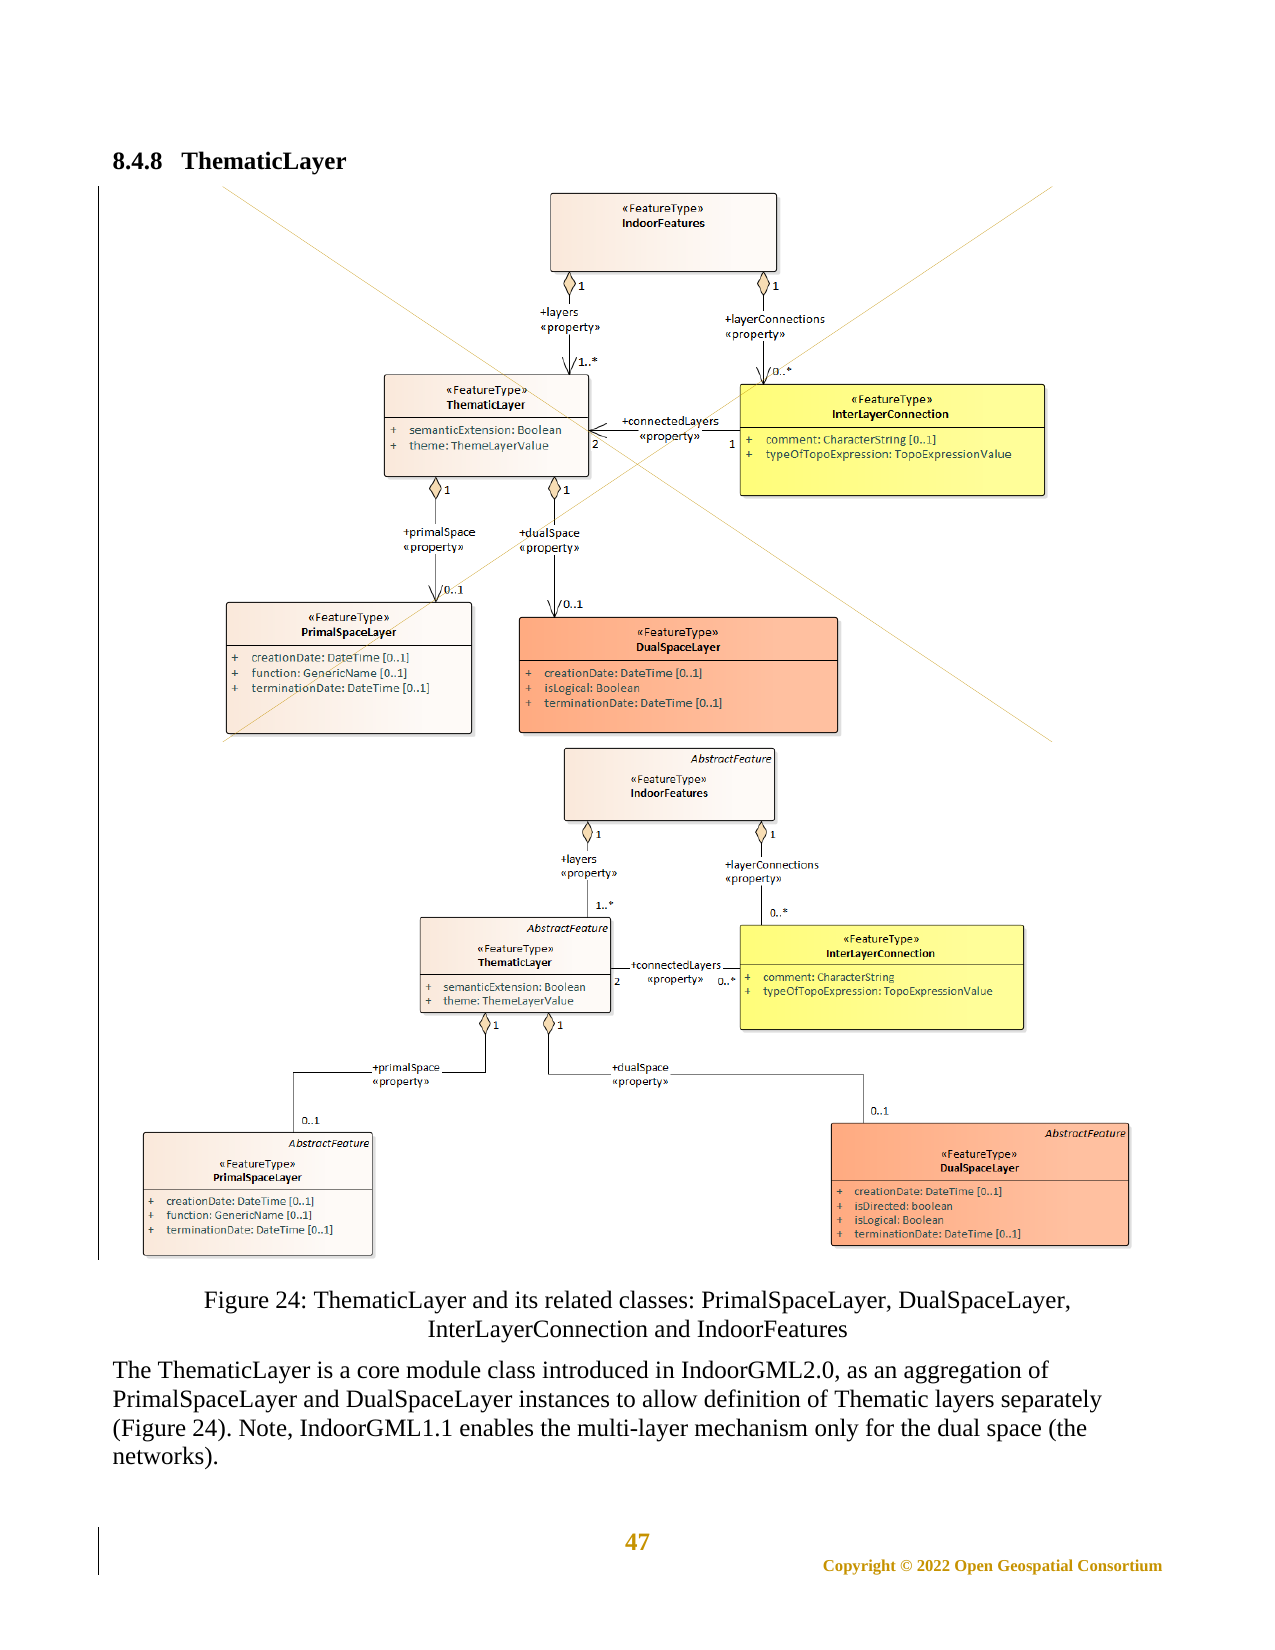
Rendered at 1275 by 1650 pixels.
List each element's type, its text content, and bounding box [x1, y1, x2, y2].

picture [224, 186, 1051, 463]
text The ThematicLayer is a core module class introduced in IndoorGML2.0, as an aggregation of PrimalSpaceLayer and DualSpaceLayer instances to allow definition of Thematic layers separately (Figure 24). Note, IndoorGML1.1 enables the multi-layer mechanism only for the dual space (the networks). [112, 1355, 1162, 1470]
picture [222, 187, 636, 741]
subtitle ThematicLayer [112, 150, 1162, 174]
text Figure 24: ThematicLayer and its related classes: PrimalSpaceLayer, DualSpaceLayer, InterLayerConnection and IndoorFeatures [112, 1285, 1162, 1343]
picture [137, 465, 1138, 1261]
picture [639, 187, 1053, 741]
